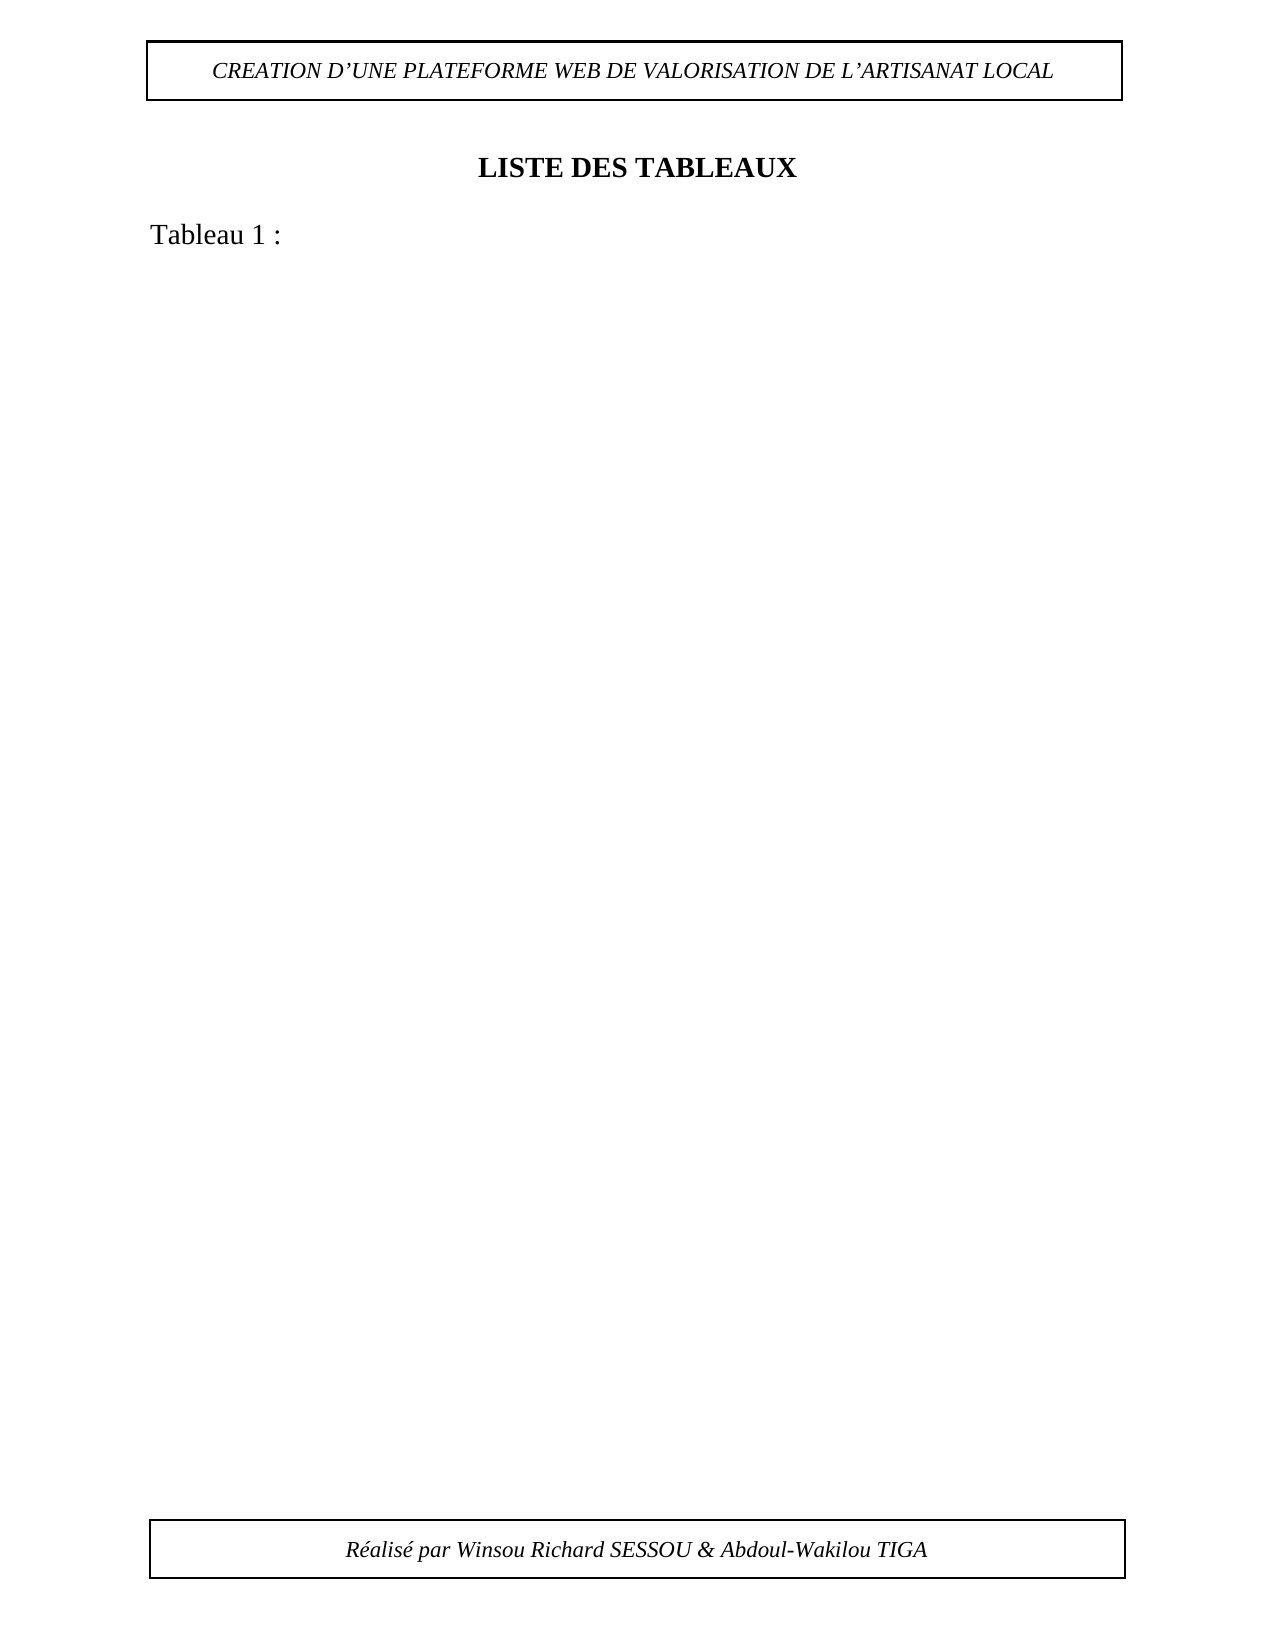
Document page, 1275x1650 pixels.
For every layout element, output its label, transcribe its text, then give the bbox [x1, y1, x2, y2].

text LISTE DES TABLEAUX [150, 150, 1125, 183]
text Tableau 1 : [150, 217, 1125, 251]
